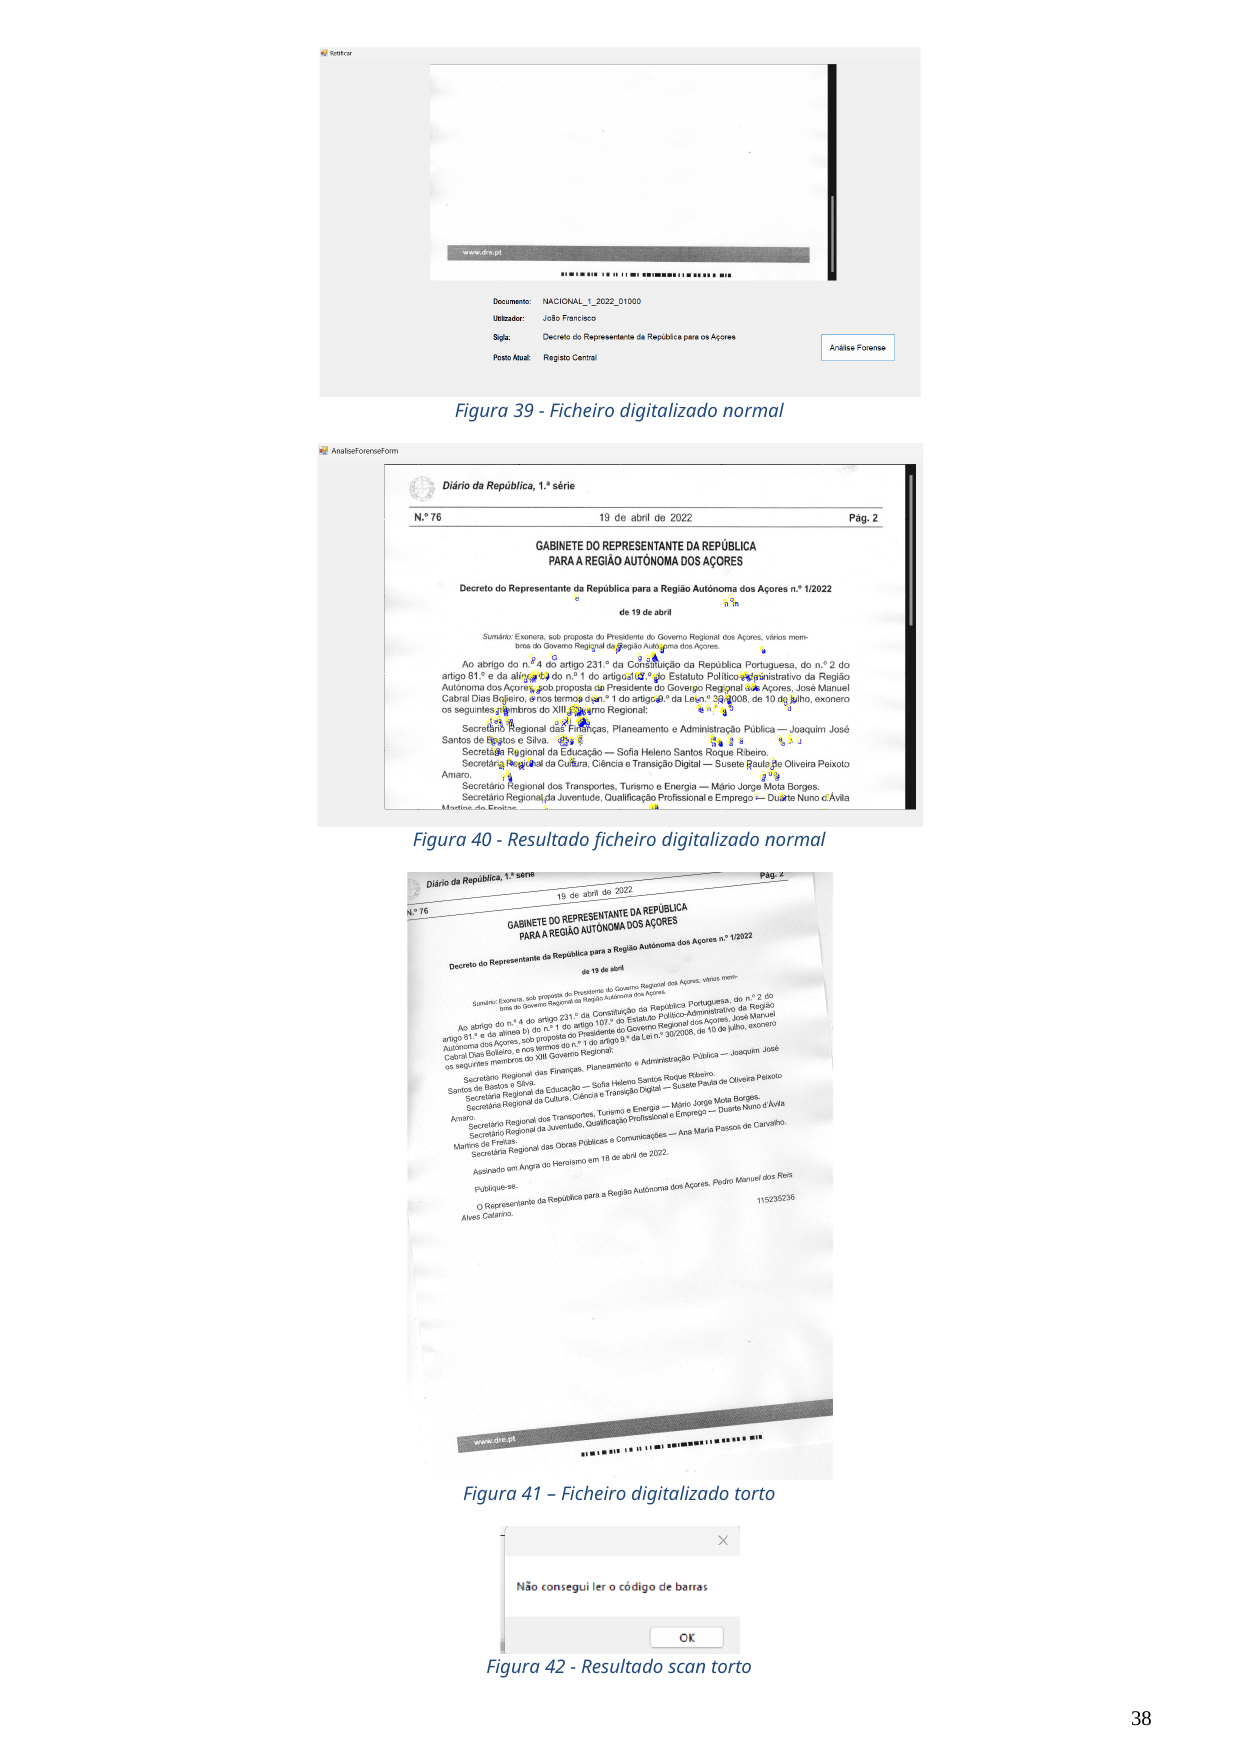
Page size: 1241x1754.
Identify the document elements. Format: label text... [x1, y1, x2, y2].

picture [407, 872, 833, 1480]
text Figura 41 – Ficheiro digitalizado torto [89, 1480, 1152, 1505]
picture [317, 443, 924, 827]
text Figura 42 - Resultado scan torto [89, 1653, 1152, 1679]
text Figura 40 - Resultado ficheiro digitalizado normal [89, 826, 1152, 852]
picture [500, 1526, 740, 1654]
text Figura 39 - Ficheiro digitalizado normal [89, 397, 1152, 423]
picture [319, 47, 921, 397]
